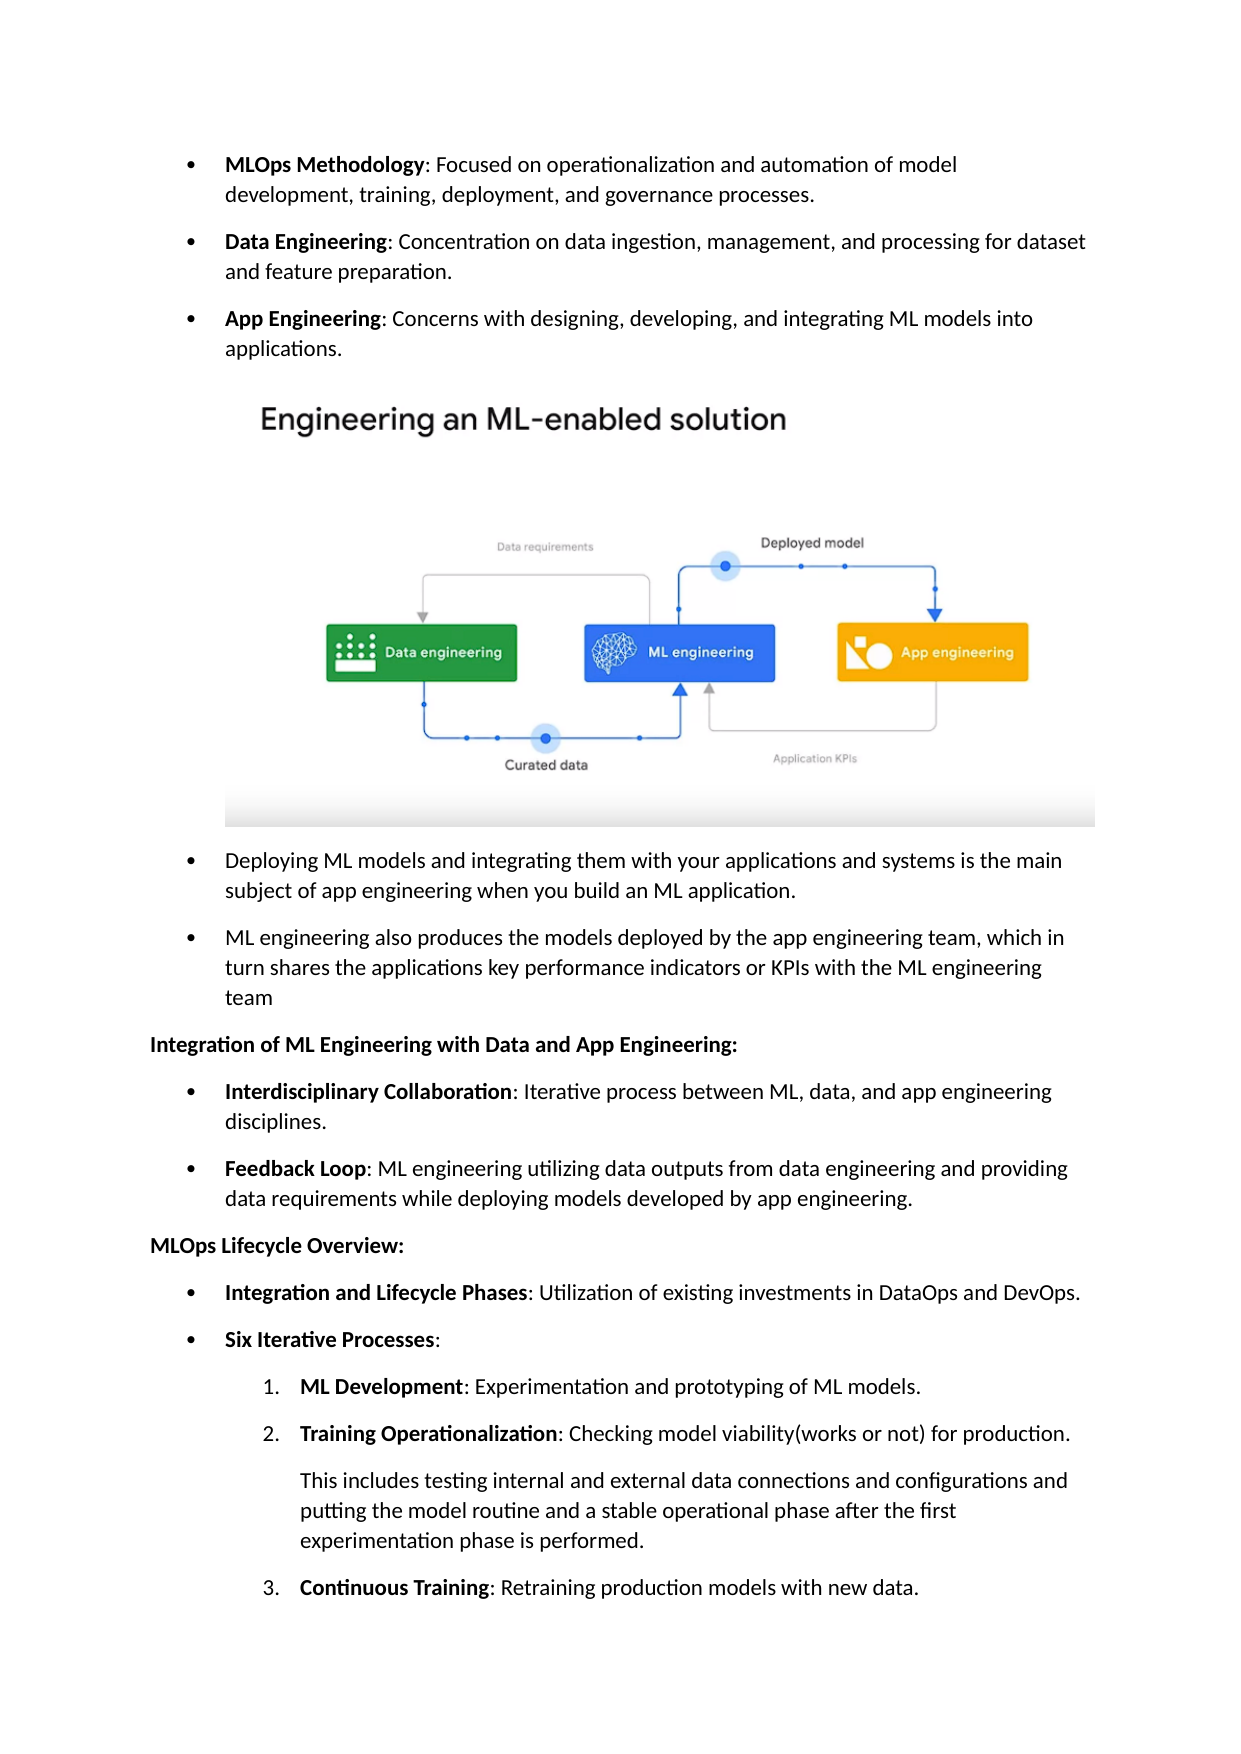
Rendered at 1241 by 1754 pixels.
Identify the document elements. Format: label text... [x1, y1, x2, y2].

list ML engineering also produces the models deployed by the app engineering team, which in turn shares the applications key performance indicators or KPIs with the ML engineering team [187, 923, 1090, 1011]
list Continuous Training: Retraining production models with new data. [262, 1573, 1090, 1601]
list Training Operationalization: Checking model viability(works or not) for production. [262, 1419, 1090, 1447]
list Integration and Lifecycle Phases: Utilization of existing investments in DataOps and DevOps. [187, 1278, 1090, 1306]
list ML Development: Experimentation and prototyping of ML models. [262, 1372, 1090, 1400]
list Deploying ML models and integrating them with your applications and systems is the main subject of app engineering when you build an ML application. [187, 846, 1090, 904]
text MLOps Lifecycle Overview: [150, 1231, 1090, 1259]
list MLOps Methodology: Focused on operationalization and automation of model development, training, deployment, and governance processes. [187, 150, 1090, 208]
list Six Iterative Processes: [187, 1325, 1090, 1353]
list Data Engineering: Concentration on data ingestion, management, and processing for dataset and feature preparation. [187, 227, 1090, 285]
text This includes testing internal and external data connections and configurations and putting the model routine and a stable operational phase after the first experimentation phase is performed. [300, 1466, 1090, 1554]
text Integration of ML Engineering with Data and App Engineering: [150, 1030, 1090, 1058]
list Interdisciplinary Collaboration: Iterative process between ML, data, and app engineering disciplines. [187, 1077, 1090, 1135]
list Feedback Loop: ML engineering utilizing data outputs from data engineering and providing data requirements while deploying models developed by app engineering. [187, 1154, 1090, 1212]
picture [225, 381, 1095, 827]
list App Engineering: Concerns with designing, developing, and integrating ML models into applications. [187, 304, 1090, 362]
